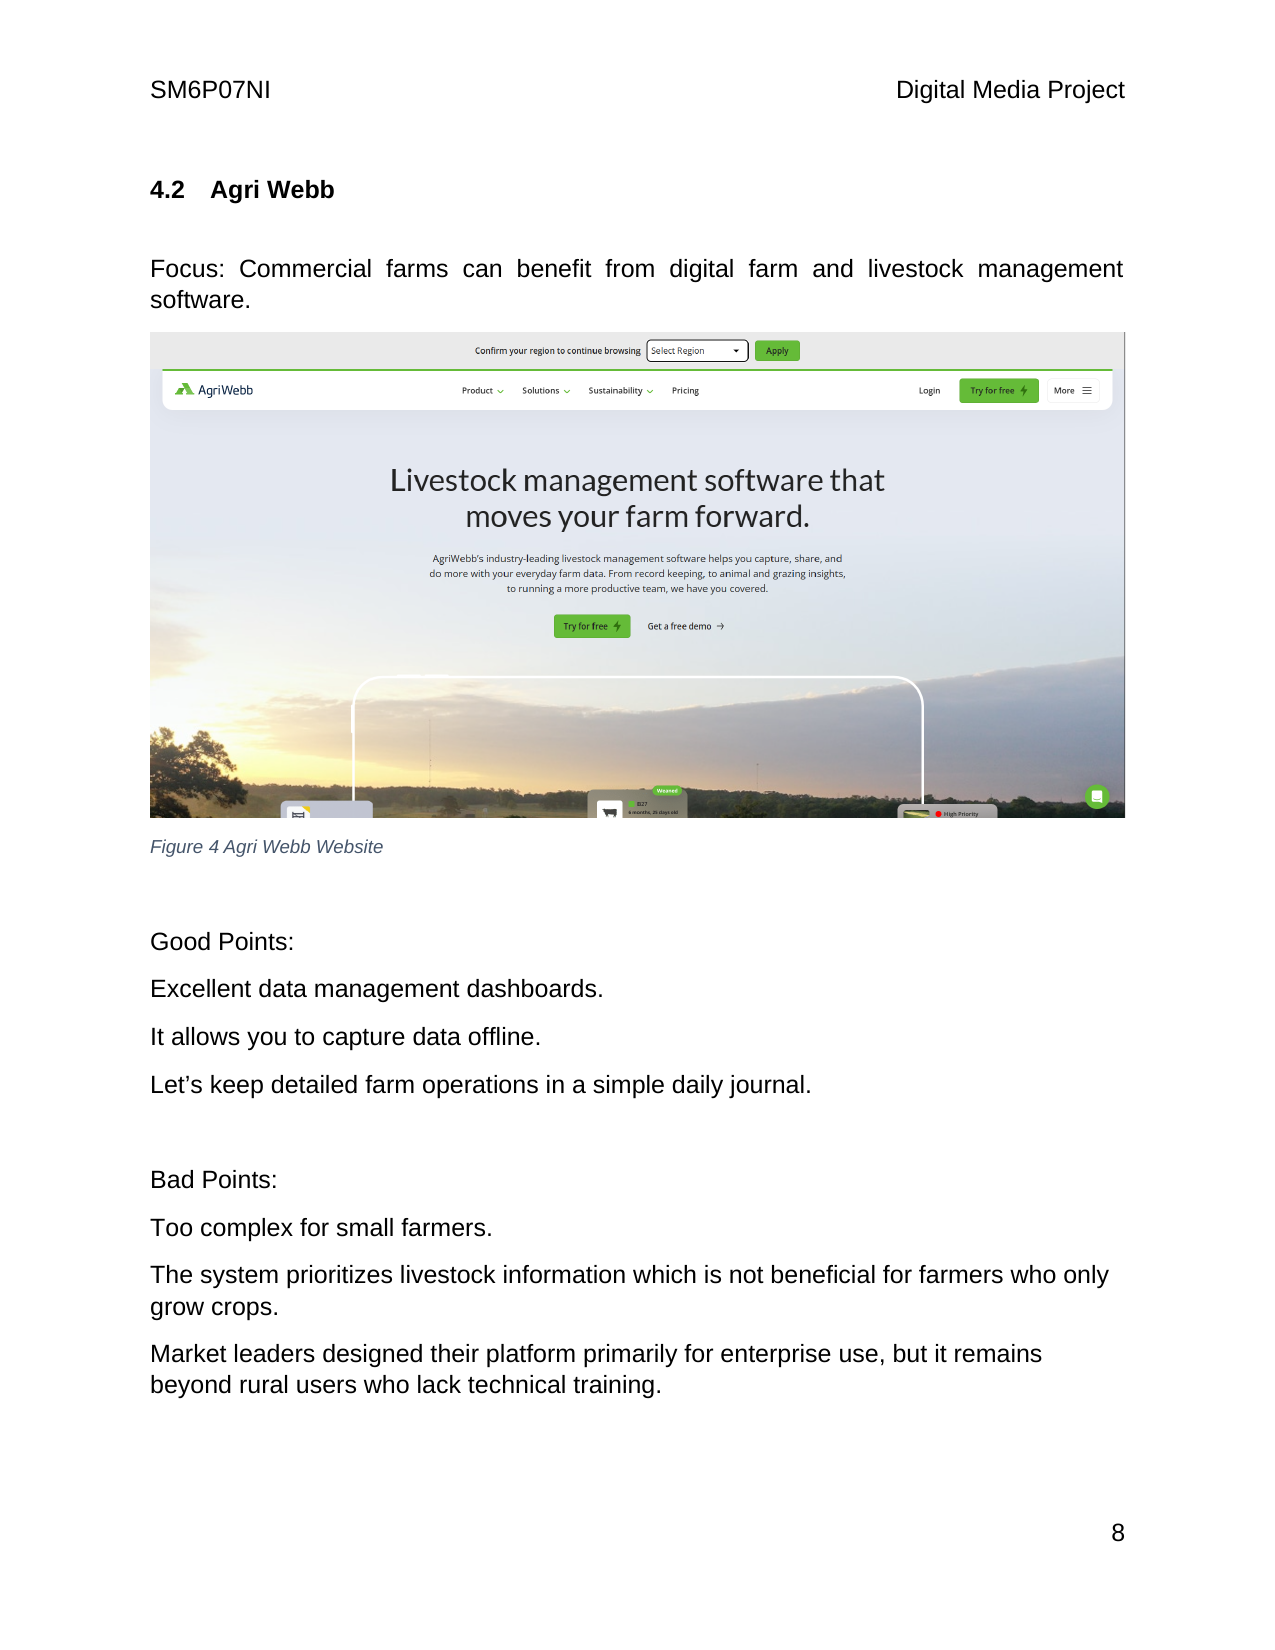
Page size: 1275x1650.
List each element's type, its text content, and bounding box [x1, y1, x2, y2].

text Excellent data management dashboards. [150, 974, 1125, 1003]
text The system prioritizes livestock information which is not beneficial for farmers who only grow crops. [150, 1260, 1125, 1320]
text Too complex for small farmers. [150, 1213, 1125, 1241]
text It allows you to capture data offline. [150, 1022, 1125, 1051]
text Market leaders designed their platform primarily for enterprise use, but it remains beyond rural users who lack technical training. [150, 1339, 1125, 1399]
text Figure 4 Agri Webb Website [150, 836, 1125, 858]
text Good Points: [150, 926, 1125, 955]
text Focus: Commercial farms can benefit from digital farm and livestock management software. [150, 254, 1125, 313]
picture [150, 332, 1125, 818]
text Let’s keep detailed farm operations in a simple daily journal. [150, 1069, 1125, 1098]
subtitle Agri Webb [150, 175, 1125, 204]
text Bad Points: [150, 1165, 1125, 1194]
